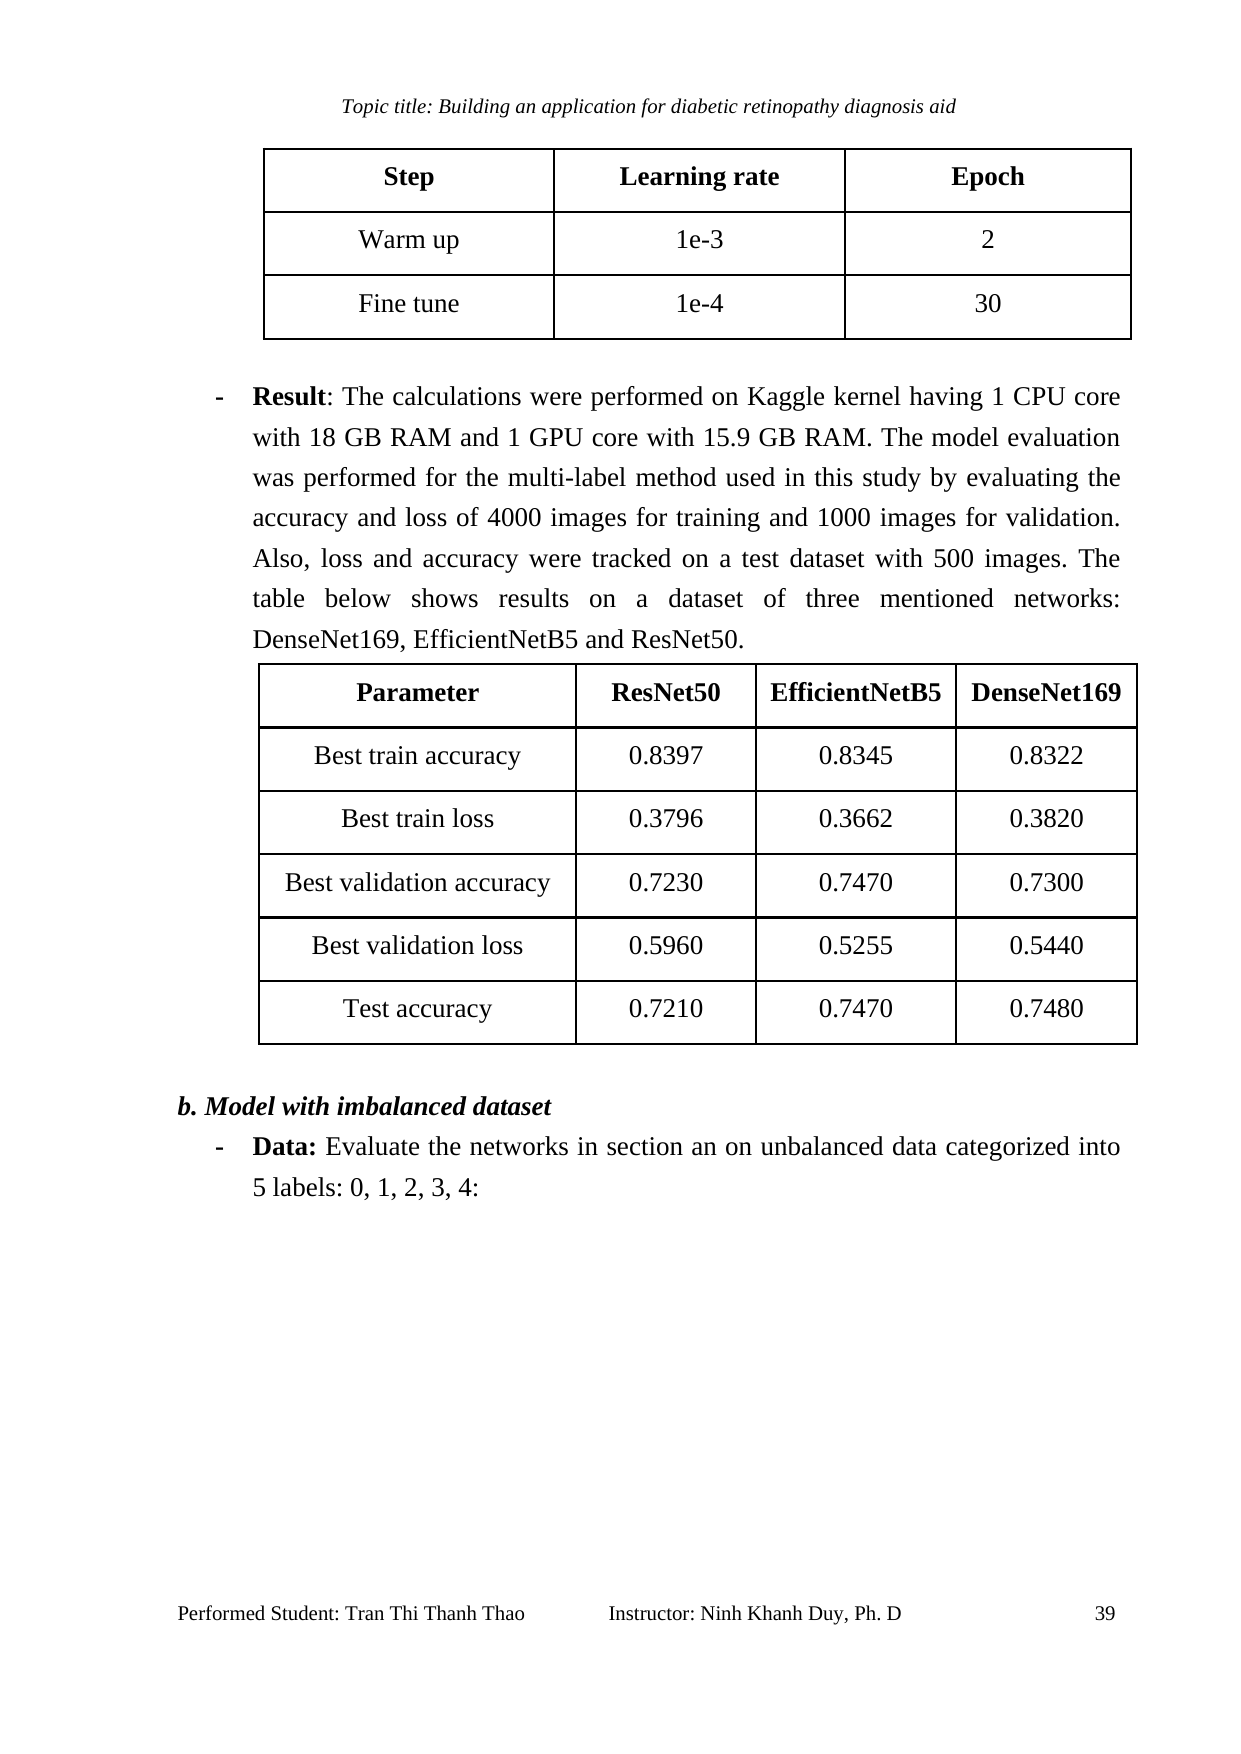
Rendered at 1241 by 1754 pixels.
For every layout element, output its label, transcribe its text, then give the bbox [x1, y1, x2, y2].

list Result: The calculations were performed on Kaggle kernel having 1 CPU core with 18 GB RAM and 1 GPU core with 15.9 GB RAM. The model evaluation was performed for the multi-label method used in this study by evaluating the accuracy and loss of 4000 images for training and 1000 images for validation. Also, loss and accuracy were tracked on a test dataset with 500 images. The table below shows results on a dataset of three mentioned networks: DenseNet169, EfficientNetB5 and ResNet50. [215, 380, 1122, 654]
table_cell 0.8397 [577, 729, 755, 790]
table_header Parameter [260, 665, 575, 726]
table_header EfficientNetB5 [757, 665, 955, 726]
table_cell 0.7470 [757, 855, 955, 916]
table_cell 0.7480 [957, 982, 1136, 1043]
table_cell 0.7230 [577, 855, 755, 916]
table_cell 0.5440 [957, 919, 1136, 980]
table_cell 0.7210 [577, 982, 755, 1043]
table_cell Best train accuracy [260, 729, 575, 790]
table_cell 2 [846, 213, 1130, 274]
table_cell 0.8345 [757, 729, 955, 790]
table_cell 0.5255 [757, 919, 955, 980]
table_cell 0.7300 [957, 855, 1136, 916]
table_cell Best validation accuracy [260, 855, 575, 916]
table_cell Best train loss [260, 792, 575, 853]
table_cell 0.3796 [577, 792, 755, 853]
list Data: Evaluate the networks in section an on unbalanced data categorized into 5 labels: 0, 1, 2, 3, 4: [215, 1130, 1122, 1202]
table_cell Best validation loss [260, 919, 575, 980]
table_cell 0.7470 [757, 982, 955, 1043]
table_header ResNet50 [577, 665, 755, 726]
subtitle b. Model with imbalanced dataset [177, 1090, 1122, 1121]
table_cell 0.3662 [757, 792, 955, 853]
table_cell 0.3820 [957, 792, 1136, 853]
table_cell Fine tune [265, 276, 553, 338]
table_cell Test accuracy [260, 982, 575, 1043]
table_header Learning rate [555, 150, 844, 211]
table_cell 30 [846, 276, 1130, 338]
table_header Epoch [846, 150, 1130, 211]
table_cell 0.5960 [577, 919, 755, 980]
table_header DenseNet169 [957, 665, 1136, 726]
table_cell 0.8322 [957, 729, 1136, 790]
table_cell Warm up [265, 213, 553, 274]
table_header Step [265, 150, 553, 211]
table_cell 1e-4 [555, 276, 844, 338]
table_cell 1e-3 [555, 213, 844, 274]
